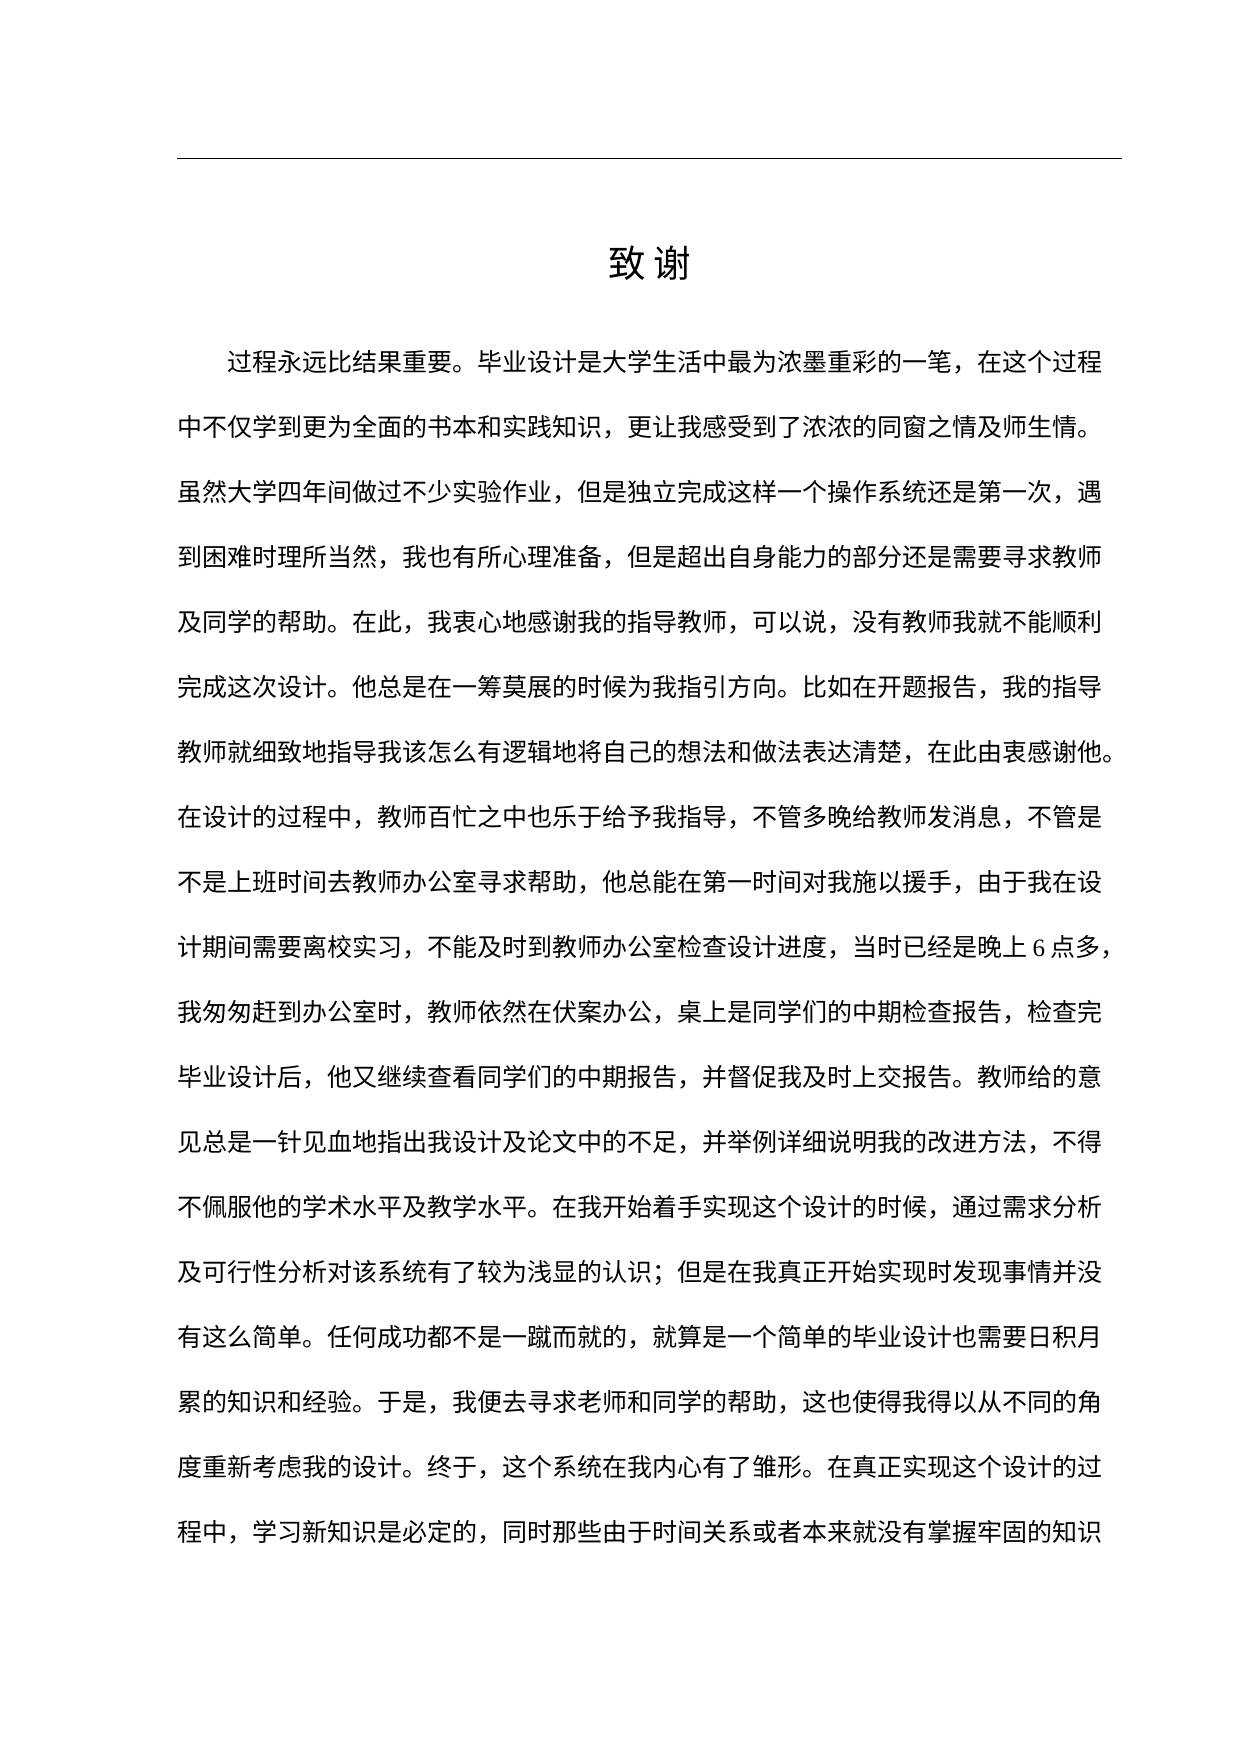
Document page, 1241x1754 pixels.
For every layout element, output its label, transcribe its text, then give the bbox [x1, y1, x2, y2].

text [177, 328, 1122, 1563]
subtitle 致 谢 [177, 228, 1122, 293]
